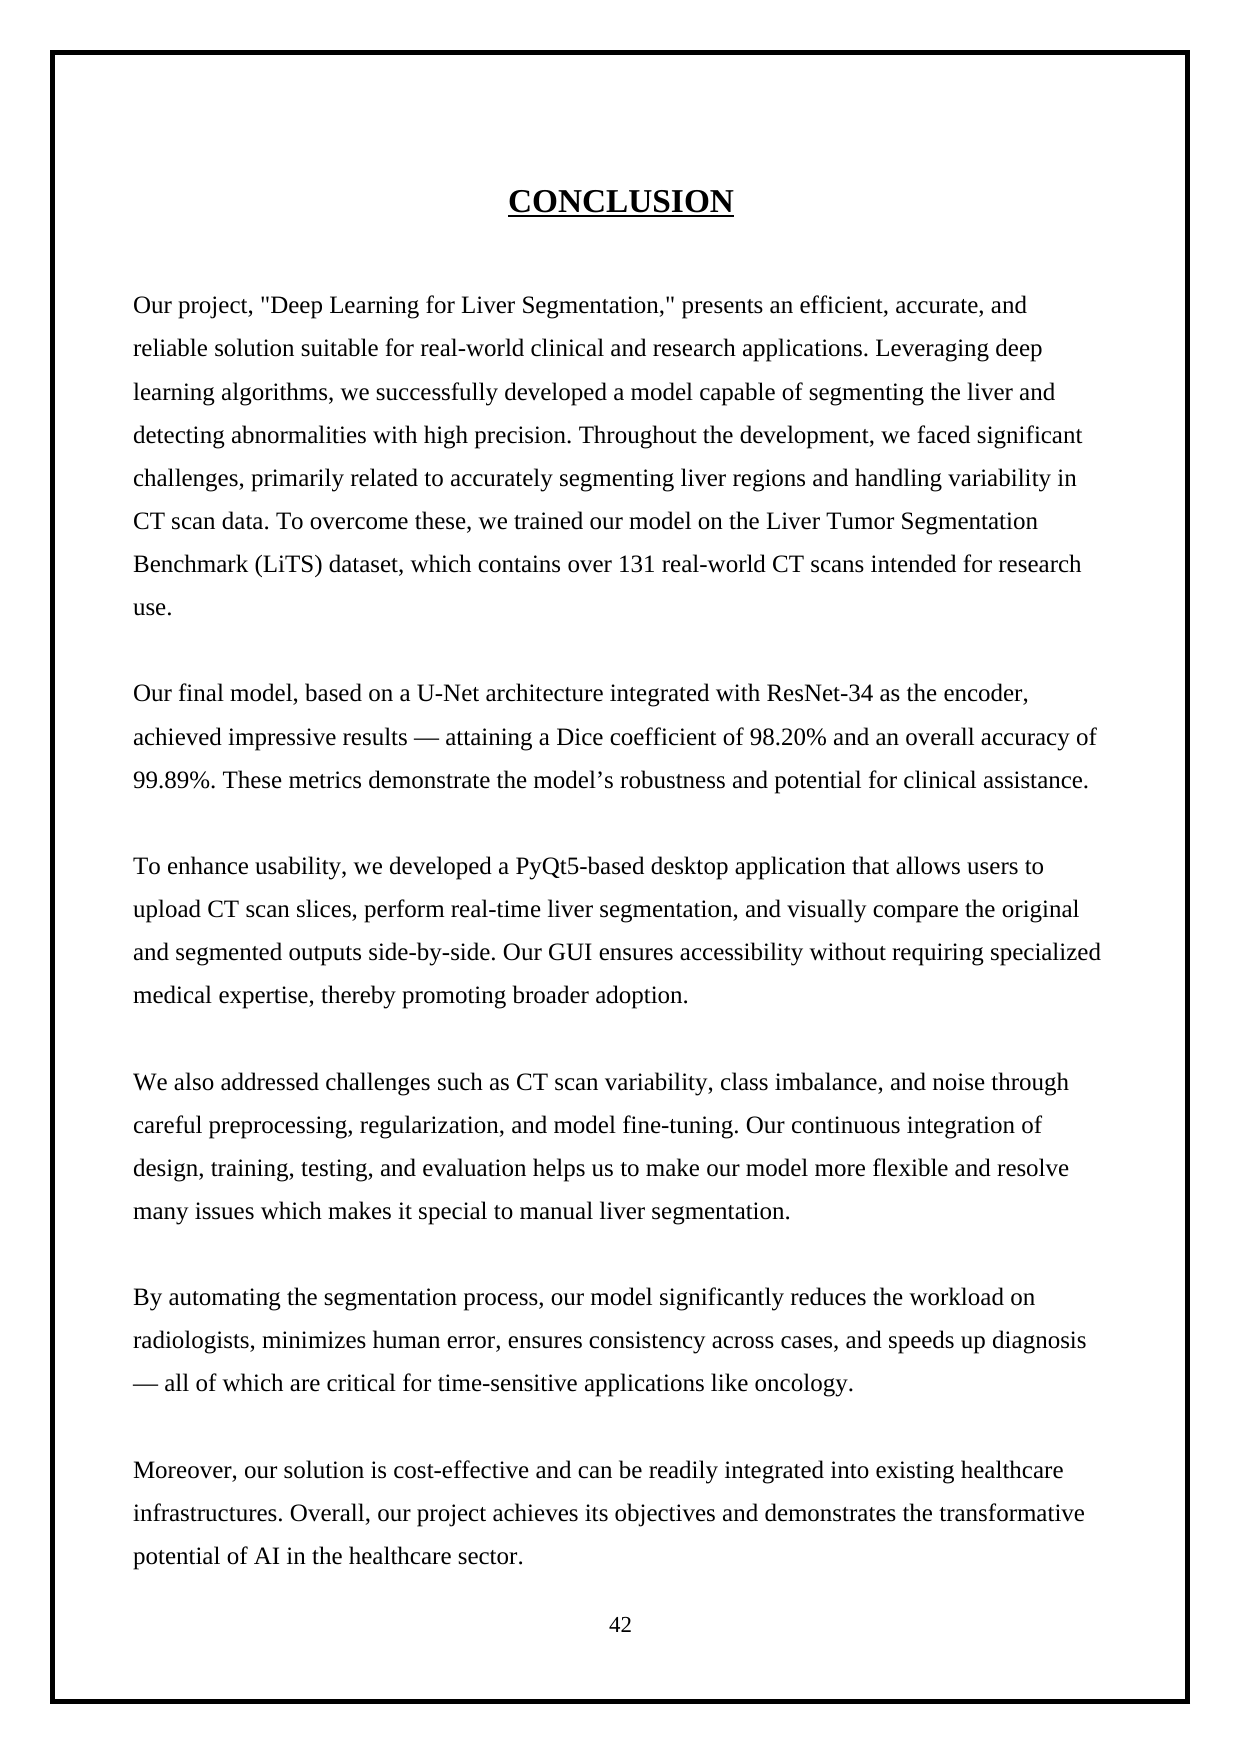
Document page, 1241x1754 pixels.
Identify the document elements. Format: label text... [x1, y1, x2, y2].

subtitle To enhance usability, we developed a PyQt5-based desktop application that allows users to upload CT scan slices, perform real-time liver segmentation, and visually compare the original and segmented outputs side-by-side. Our GUI ensures accessibility without requiring specialized medical expertise, thereby promoting broader adoption. [133, 851, 1108, 1009]
subtitle Our final model, based on a U-Net architecture integrated with ResNet-34 as the encoder, achieved impressive results — attaining a Dice coefficient of 98.20% and an overall accuracy of 99.89%. These metrics demonstrate the model’s robustness and potential for clinical assistance. [133, 678, 1108, 793]
subtitle By automating the segmentation process, our model significantly reduces the workload on radiologists, minimizes human error, ensures consistency across cases, and speeds up diagnosis — all of which are critical for time-sensitive applications like oncology. [133, 1282, 1108, 1397]
text Our project, "Deep Learning for Liver Segmentation," presents an efficient, accurate, and reliable solution suitable for real-world clinical and research applications. Leveraging deep learning algorithms, we successfully developed a model capable of segmenting the liver and detecting abnormalities with high precision. Throughout the development, we faced significant challenges, primarily related to accurately segmenting liver regions and handling variability in CT scan data. To overcome these, we trained our model on the Liver Tumor Segmentation Benchmark (LiTS) dataset, which contains over 131 real-world CT scans intended for research use. [133, 290, 1108, 621]
text CONCLUSION [433, 182, 1108, 220]
subtitle Moreover, our solution is cost-effective and can be readily integrated into existing healthcare infrastructures. Overall, our project achieves its objectives and demonstrates the transformative potential of AI in the healthcare sector. [133, 1455, 1108, 1570]
subtitle We also addressed challenges such as CT scan variability, class imbalance, and noise through careful preprocessing, regularization, and model fine-tuning. Our continuous integration of design, training, testing, and evaluation helps us to make our model more flexible and resolve many issues which makes it special to manual liver segmentation. [133, 1067, 1108, 1225]
